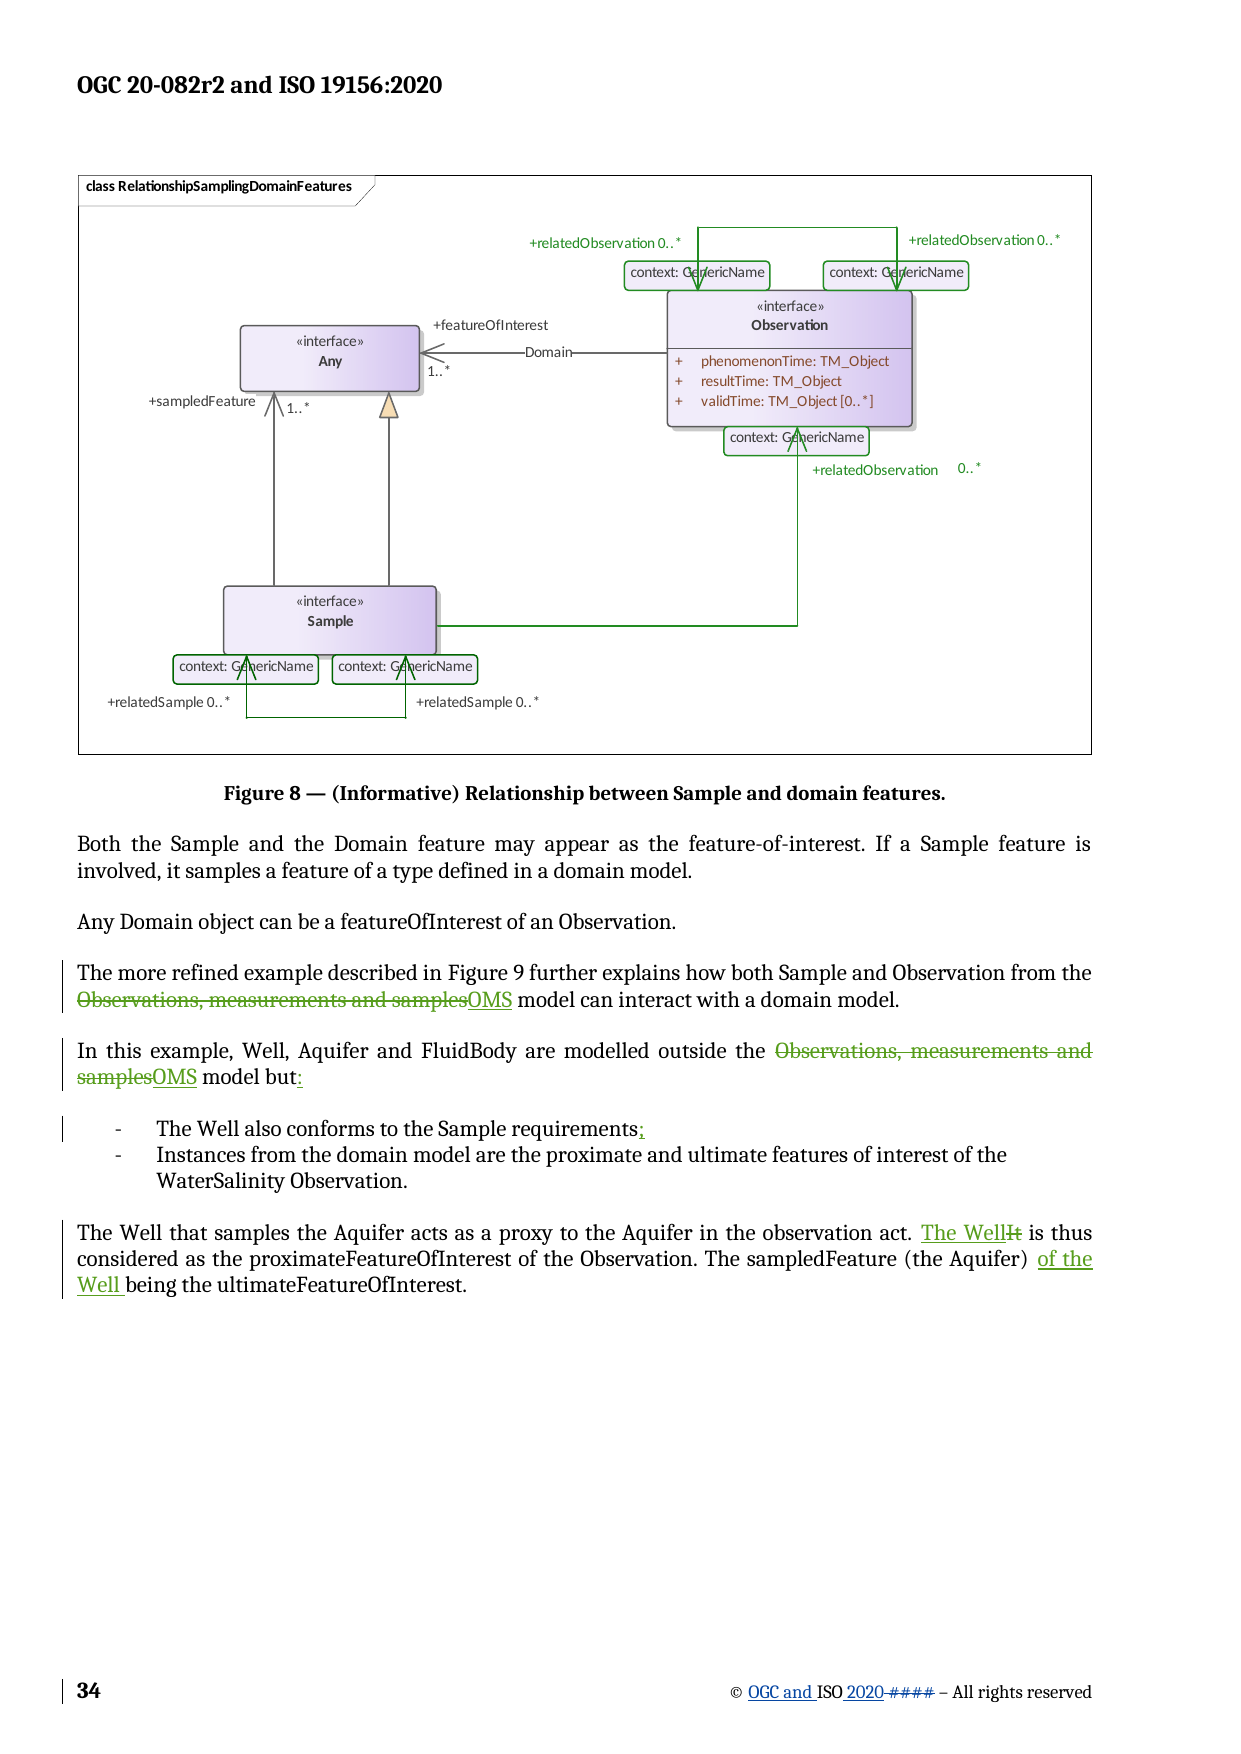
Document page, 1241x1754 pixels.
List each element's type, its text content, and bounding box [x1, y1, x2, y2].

list The Well also conforms to the Sample requirements [114, 1116, 1092, 1142]
text In this example, Well, Aquifer and FluidBody are modelled outside the model but [77, 1038, 1092, 1091]
text The more refined example described in Figure 7 further explains how both Sample and Observation from the model can interact with a domain model. [77, 960, 1092, 1013]
text The Well that samples the Aquifer acts as a proxy to the Aquifer in the observation act. is thus considered as the proximateFeatureOfInterest of the Observation. The sampledFeature (the Aquifer) being the ultimateFeatureOfInterest. [77, 1219, 1092, 1299]
text Both the Sample and the Domain feature may appear as the feature-of-interest. If a Sample feature is involved, it samples a feature of a type defined in a domain model. [77, 831, 1092, 884]
text Figure 8 — (Informative) Relationship between Sample and domain features. [77, 781, 1092, 806]
list Instances from the domain model are the proximate and ultimate features of interest of the WaterSalinity Observation. [114, 1142, 1092, 1194]
text Any Domain object can be a featureOfInterest of an Observation. [77, 909, 1092, 935]
